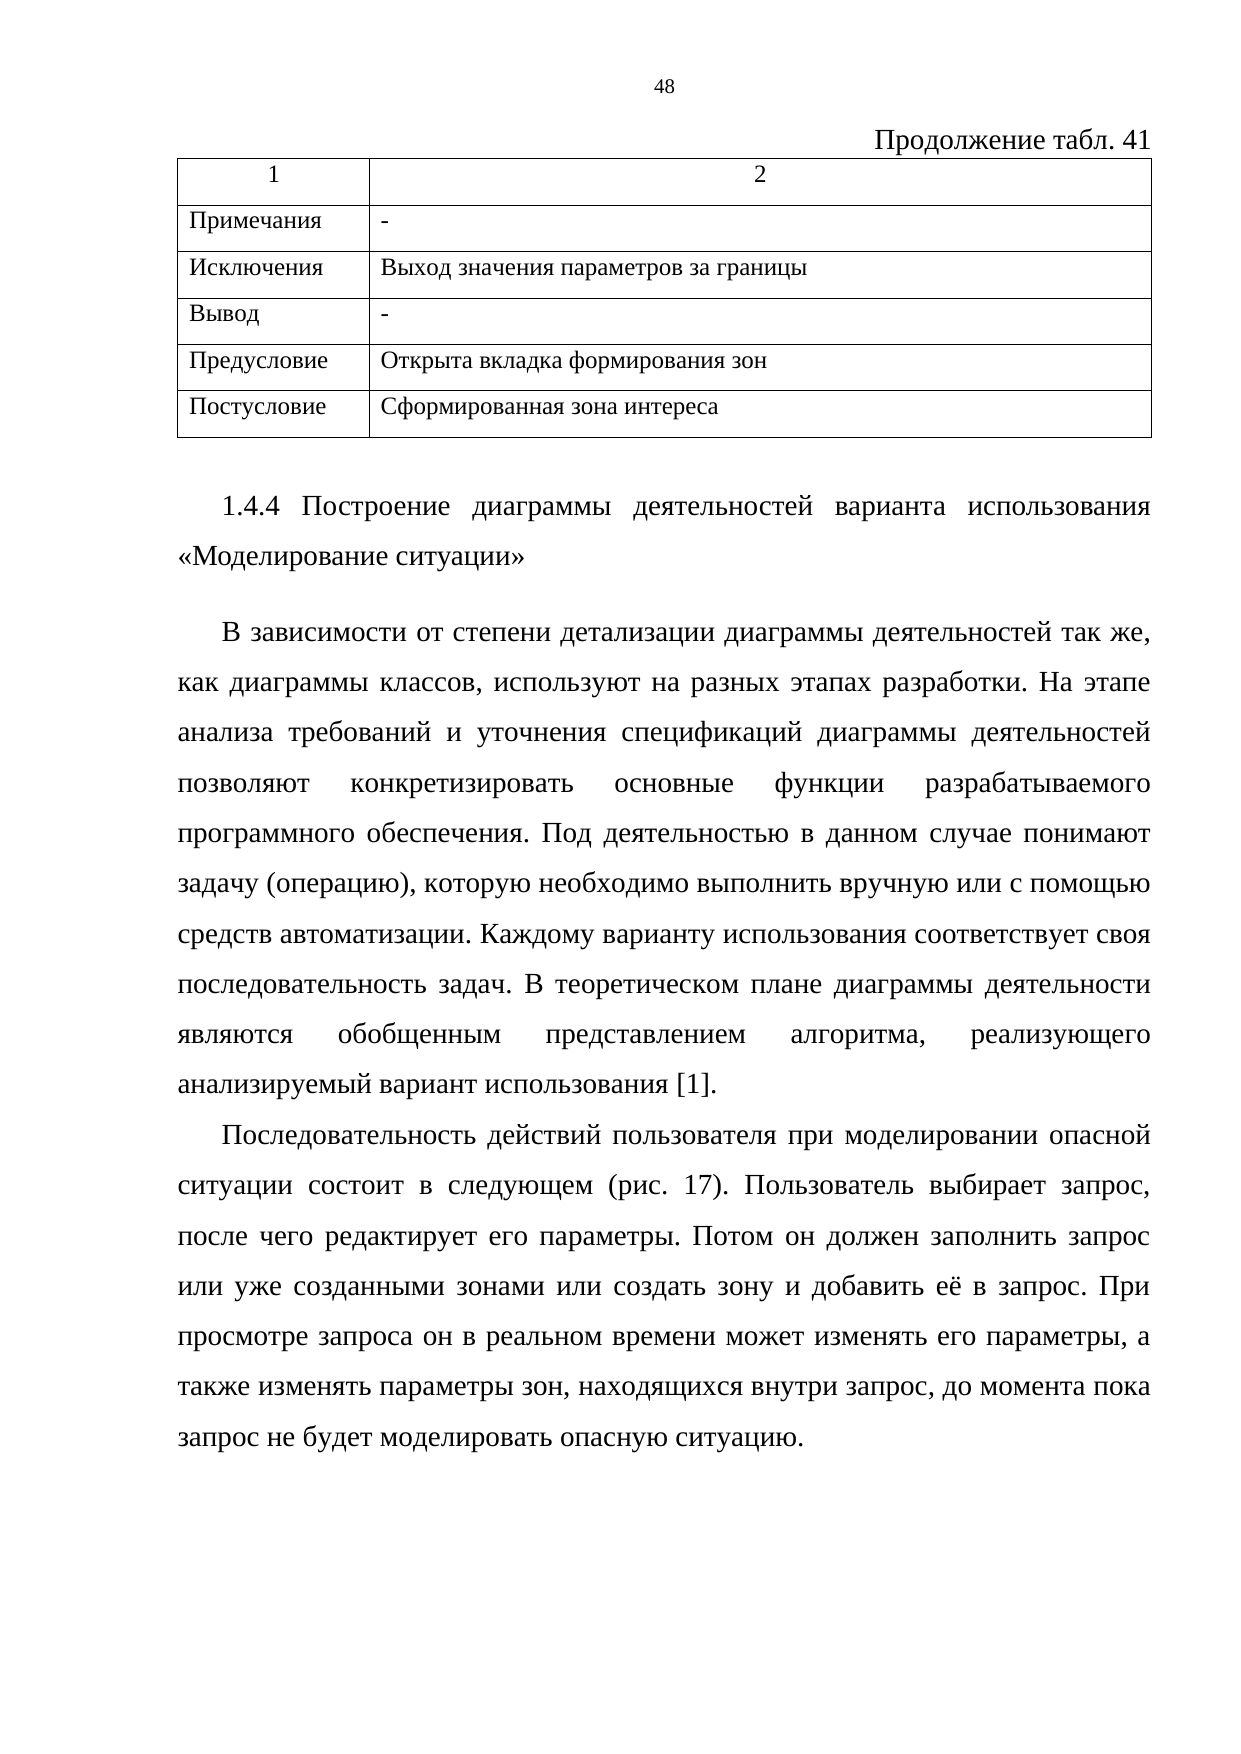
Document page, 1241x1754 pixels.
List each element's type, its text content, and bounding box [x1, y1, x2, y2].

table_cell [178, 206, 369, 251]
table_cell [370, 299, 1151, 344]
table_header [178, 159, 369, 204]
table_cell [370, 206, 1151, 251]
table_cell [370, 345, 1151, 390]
text 1.4.4 Построение диаграммы деятельностей варианта использования «Моделирование ситуации» [177, 488, 1152, 572]
text Последовательность действий пользователя при моделировании опасной ситуации состоит в следующем (рис. 17). Пользователь выбирает запрос, после чего редактирует его параметры. Потом он должен заполнить запрос или уже созданными зонами или создать зону и добавить её в запрос. При просмотре запроса он в реальном времени может изменять его параметры, а также изменять параметры зон, находящихся внутри запрос, до момента пока запрос не будет моделировать опасную ситуацию. [177, 1117, 1152, 1452]
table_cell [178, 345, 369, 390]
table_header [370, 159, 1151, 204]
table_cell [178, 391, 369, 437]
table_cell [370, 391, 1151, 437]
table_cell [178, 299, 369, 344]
text Продолжение табл. 41 [177, 122, 1152, 156]
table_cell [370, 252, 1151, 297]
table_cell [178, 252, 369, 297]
text В зависимости от степени детализации диаграммы деятельностей так же, как диаграммы классов, используют на разных этапах разработки. На этапе анализа требований и уточнения спецификаций диаграммы деятельностей позволяют конкретизировать основные функции разрабатываемого программного обеспечения. Под деятельностью в данном случае понимают задачу (операцию), которую необходимо выполнить вручную или с помощью средств автоматизации. Каждому варианту использования соответствует своя последовательность задач. В теоретическом плане диаграммы деятельности являются обобщенным представлением алгоритма, реализующего анализируемый вариант использования [1]. [177, 614, 1152, 1100]
